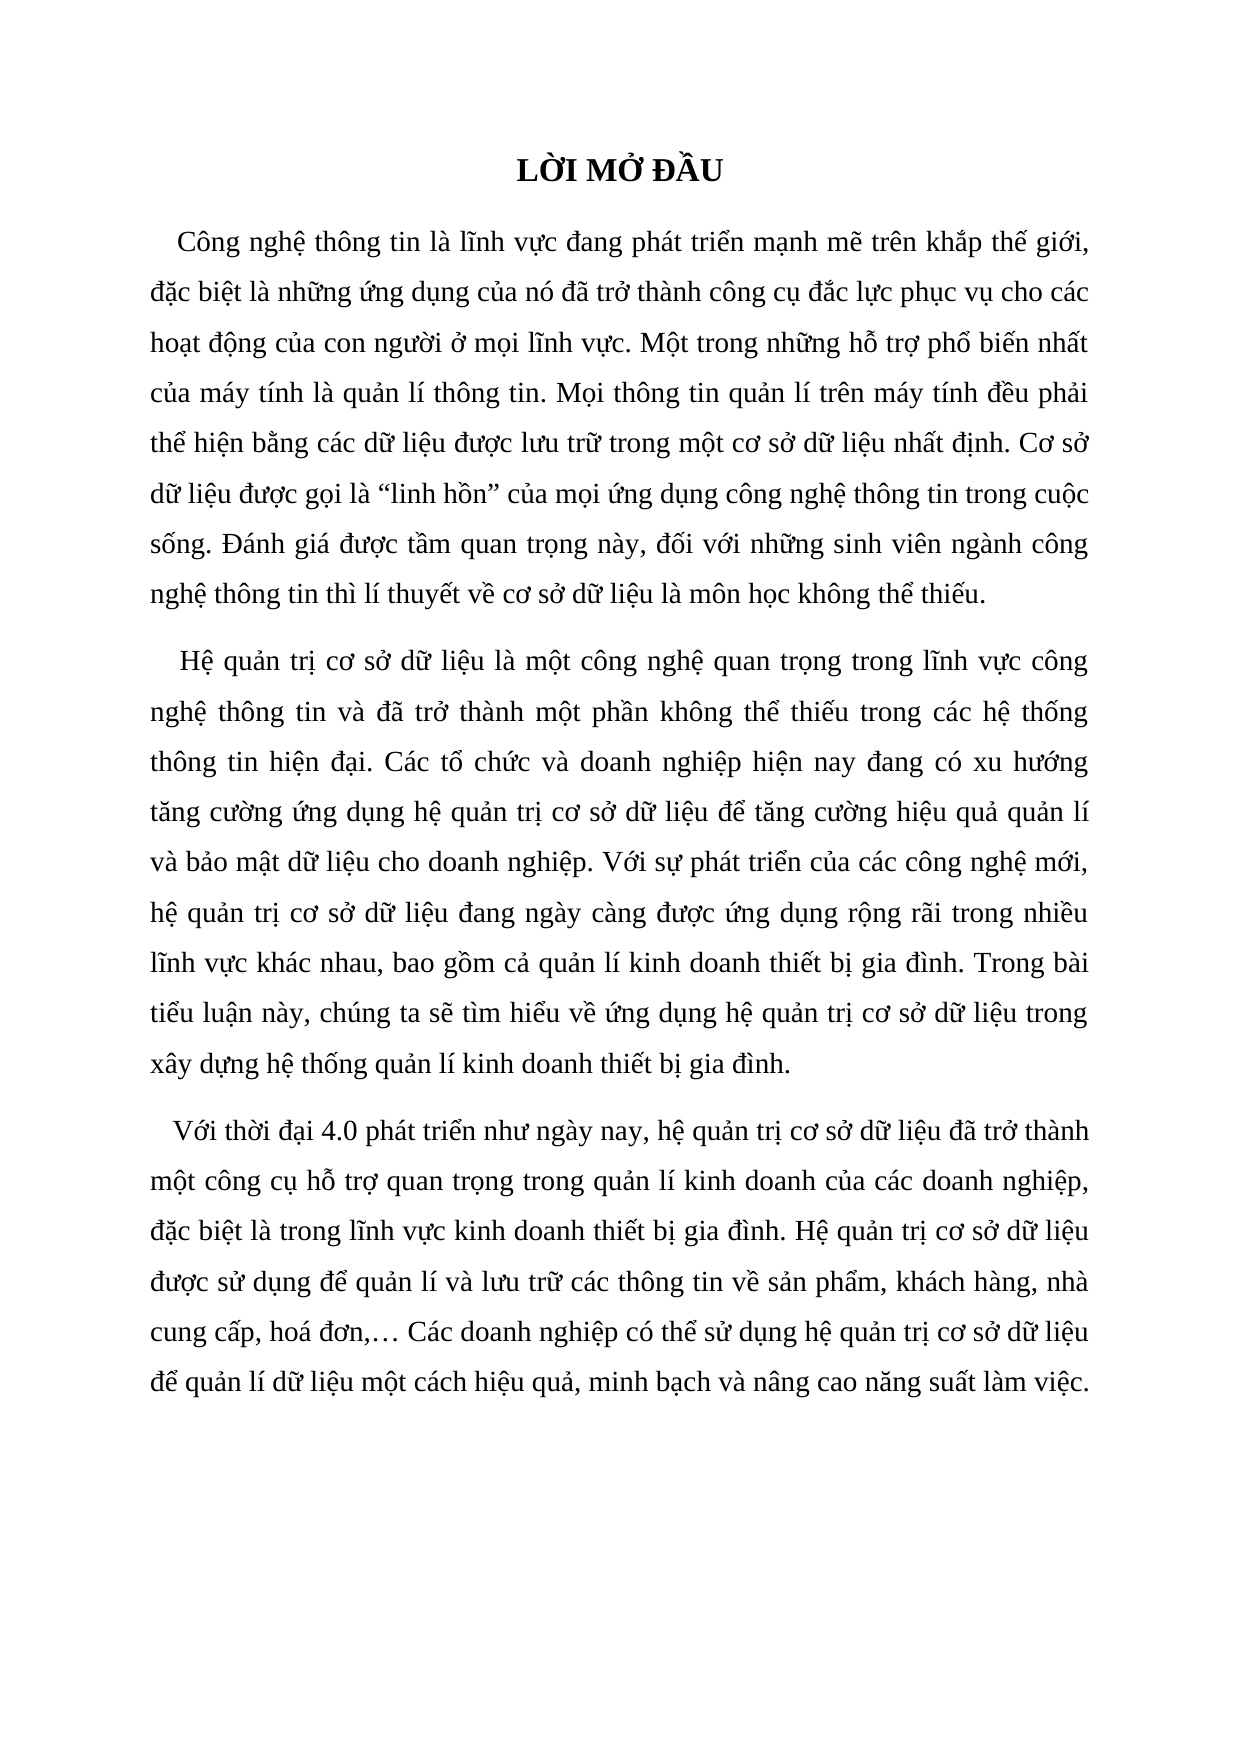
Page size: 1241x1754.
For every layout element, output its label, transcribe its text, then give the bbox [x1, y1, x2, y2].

text Hệ quản trị cơ sở dữ liệu là một công nghệ quan trọng trong lĩnh vực công nghệ thông tin và đã trở thành một phần không thể thiếu trong các hệ thống thông tin hiện đại. Các tổ chức và doanh nghiệp hiện nay đang có xu hướng tăng cường ứng dụng hệ quản trị cơ sở dữ liệu để tăng cường hiệu quả quản lí và bảo mật dữ liệu cho doanh nghiệp. Với sự phát triển của các công nghệ mới, hệ quản trị cơ sở dữ liệu đang ngày càng được ứng dụng rộng rãi trong nhiều lĩnh vực khác nhau, bao gồm cả quản lí kinh doanh thiết bị gia đình. Trong bài tiểu luận này, chúng ta sẽ tìm hiểu về ứng dụng hệ quản trị cơ sở dữ liệu trong xây dựng hệ thống quản lí kinh doanh thiết bị gia đình. [150, 643, 1090, 1079]
text Công nghệ thông tin là lĩnh vực đang phát triển mạnh mẽ trên khắp thế giới, đặc biệt là những ứng dụng của nó đã trở thành công cụ đắc lực phục vụ cho các hoạt động của con người ở mọi lĩnh vực. Một trong những hỗ trợ phổ biến nhất của máy tính là quản lí thông tin. Mọi thông tin quản lí trên máy tính đều phải thể hiện bằng các dữ liệu được lưu trữ trong một cơ sở dữ liệu nhất định. Cơ sở dữ liệu được gọi là “linh hồn” của mọi ứng dụng công nghệ thông tin trong cuộc sống. Đánh giá được tầm quan trọng này, đối với những sinh viên ngành công nghệ thông tin thì lí thuyết về cơ sở dữ liệu là môn học không thể thiếu. [150, 224, 1090, 610]
text Với thời đại 4.0 phát triển như ngày nay, hệ quản trị cơ sở dữ liệu đã trở thành một công cụ hỗ trợ quan trọng trong quản lí kinh doanh của các doanh nghiệp, đặc biệt là trong lĩnh vực kinh doanh thiết bị gia đình. Hệ quản trị cơ sở dữ liệu được sử dụng để quản lí và lưu trữ các thông tin về sản phẩm, khách hàng, nhà cung cấp, hoá đơn,… Các doanh nghiệp có thể sử dụng hệ quản trị cơ sở dữ liệu để quản lí dữ liệu một cách hiệu quả, minh bạch và nâng cao năng suất làm việc. [150, 1113, 1090, 1398]
text LỜI MỞ ĐẦU [150, 150, 1090, 188]
